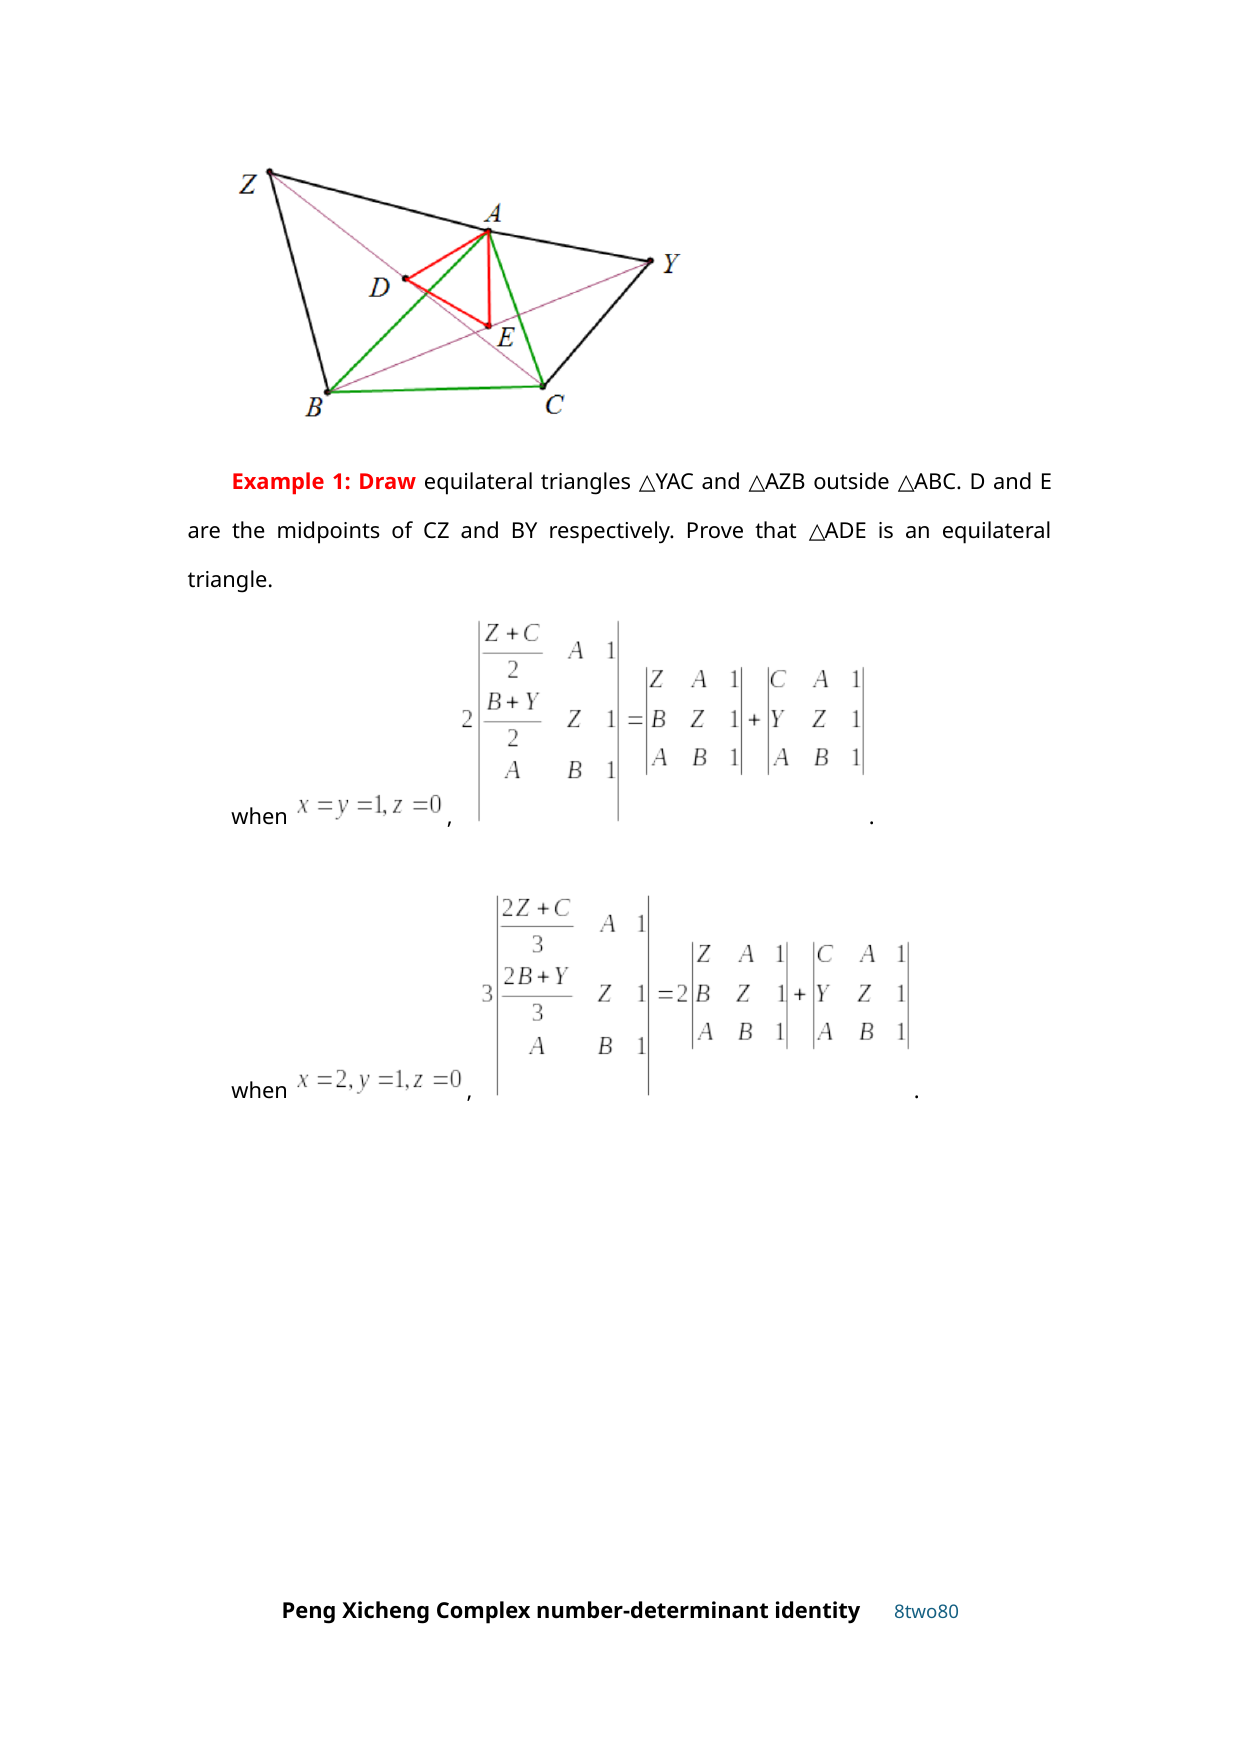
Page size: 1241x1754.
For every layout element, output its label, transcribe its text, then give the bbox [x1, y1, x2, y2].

text when , . [187, 610, 1053, 837]
text when , . [187, 885, 1053, 1112]
picture [231, 157, 688, 424]
text Example 1: Draw equilateral triangles △YAC and △AZB outside △ABC. D and E are the midpoints of CZ and BY respectively. Prove that △ADE is an equilateral triangle. [187, 465, 1053, 595]
